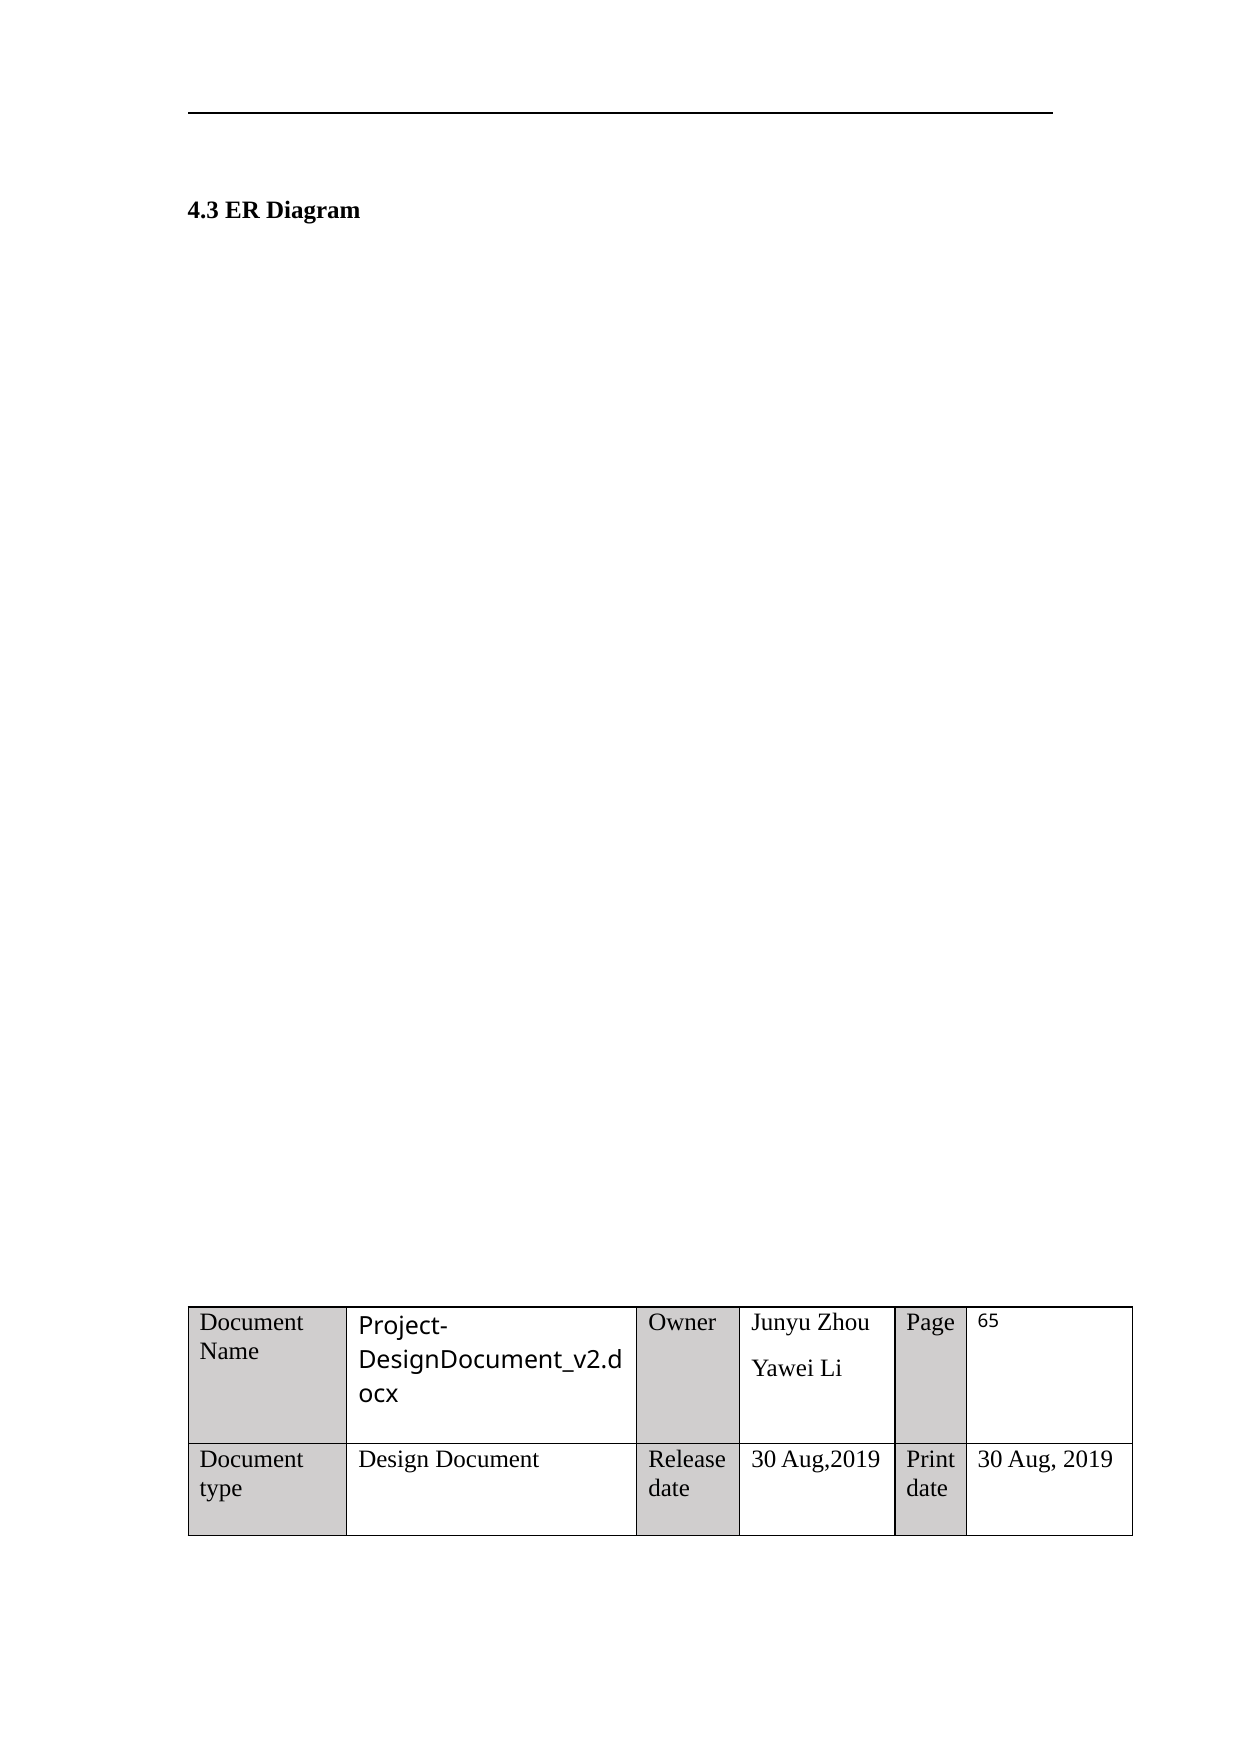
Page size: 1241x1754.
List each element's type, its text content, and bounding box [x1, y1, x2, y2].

subtitle 4.3 ER Diagram [187, 193, 1053, 227]
